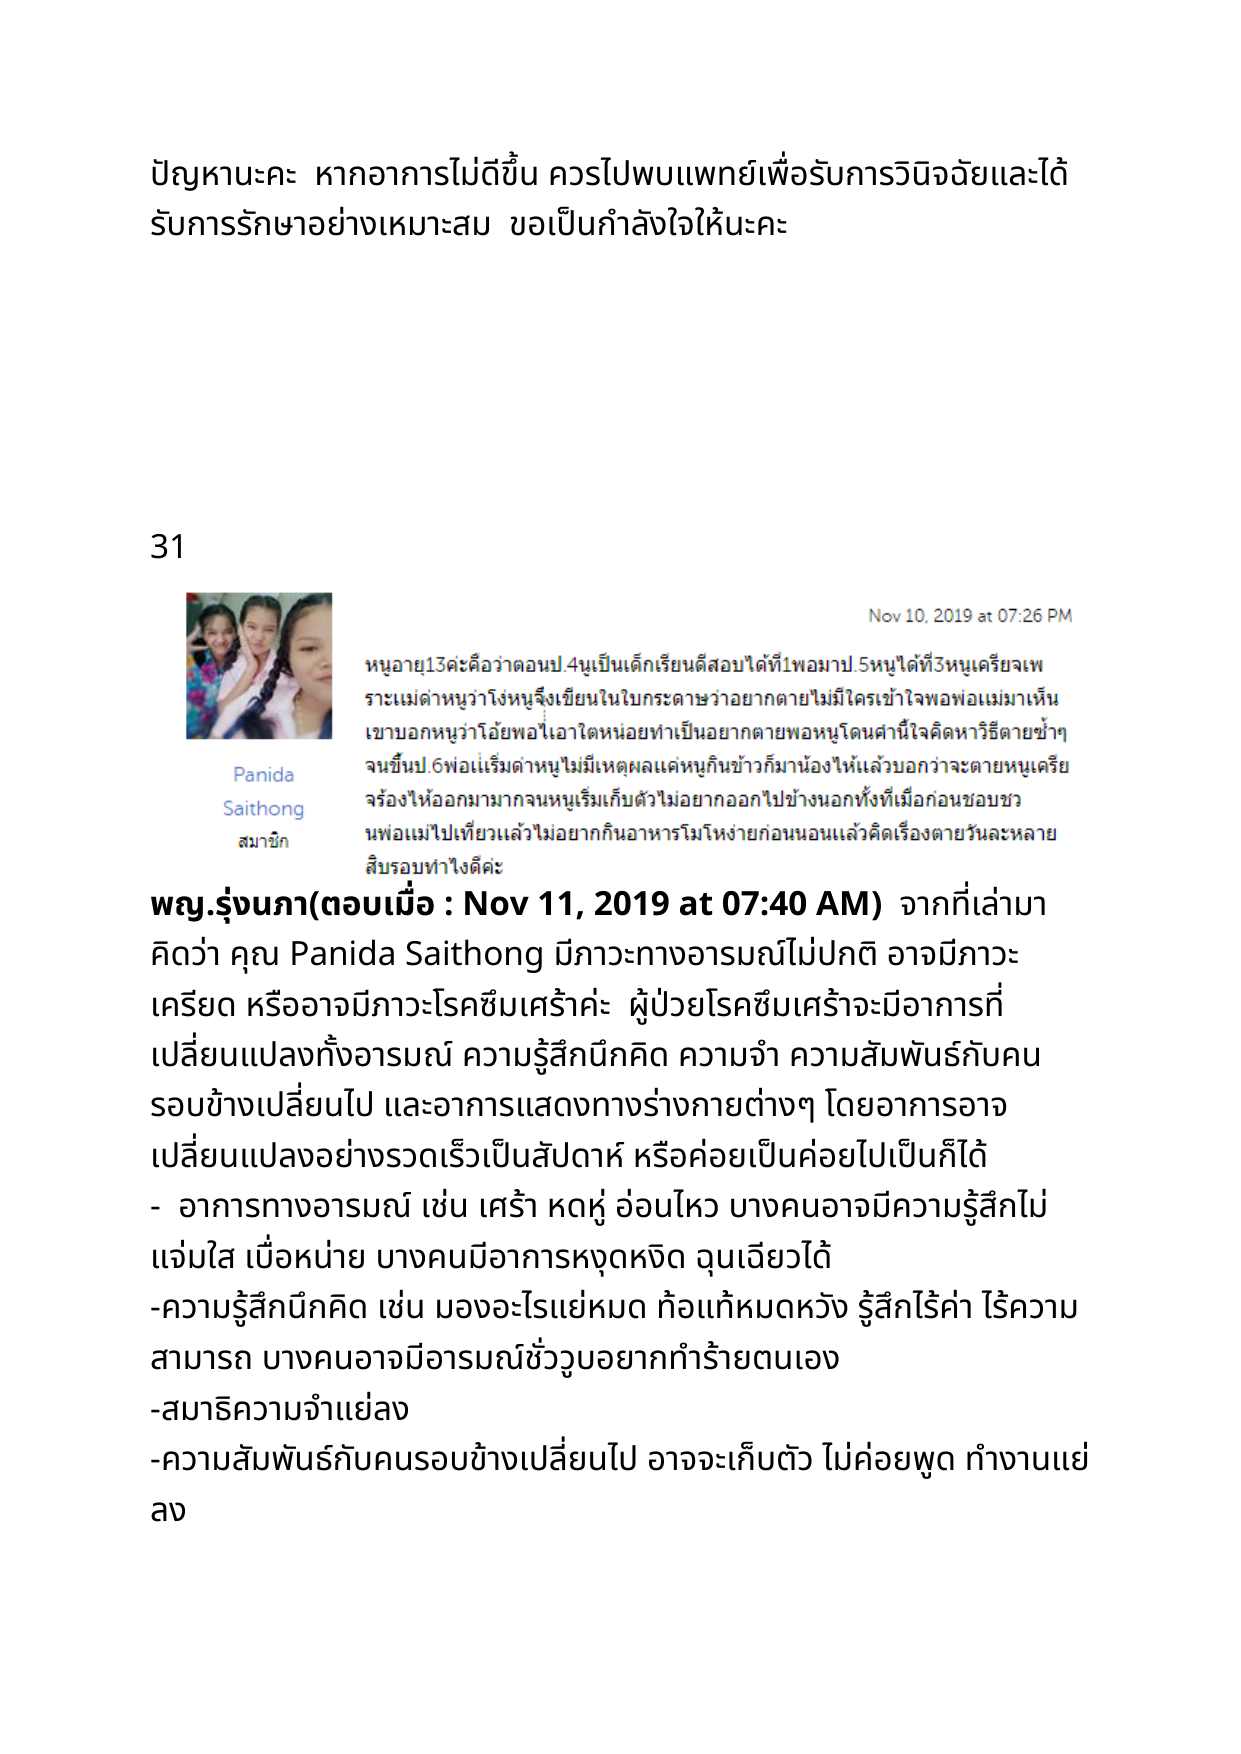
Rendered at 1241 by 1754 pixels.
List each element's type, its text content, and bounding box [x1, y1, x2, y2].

text -ความสัมพันธ์กับคนรอบข้างเปลี่ยนไป อาจจะเก็บตัว ไม่ค่อยพูด ทำงานแย่ลง [150, 1435, 1090, 1536]
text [150, 150, 1090, 251]
text 31 [150, 523, 1090, 568]
text -ความรู้สึกนึกคิด เช่น มองอะไรแย่หมด ท้อแท้หมดหวัง รู้สึกไร้ค่า ไร้ความสามารถ บางคนอาจมีอารมณ์ชั่ววูบอยากทำร้ายตนเอง [150, 1283, 1090, 1384]
picture [150, 568, 1091, 880]
text พญ.รุ่งนภา(ตอบเมื่อ : Nov 11, 2019 at 07:40 AM) จากที่เล่ามา คิดว่า คุณ Panida Saithong มีภาวะทางอารมณ์ไม่ปกติ อาจมีภาวะเครียด หรืออาจมีภาวะโรคซึมเศร้าค่ะ ผู้ป่วยโรคซึมเศร้าจะมีอาการที่เปลี่ยนแปลงทั้งอารมณ์ ความรู้สึกนึกคิด ความจำ ความสัมพันธ์กับคนรอบข้างเปลี่ยนไป และอาการแสดงทางร่างกายต่างๆ โดยอาการอาจเปลี่ยนแปลงอย่างรวดเร็วเป็นสัปดาห์ หรือค่อยเป็นค่อยไปเป็นก็ได้ [150, 880, 1090, 1182]
text -สมาธิความจำแย่ลง [150, 1384, 1090, 1435]
text - อาการทางอารมณ์ เช่น เศร้า หดหู่ อ่อนไหว บางคนอาจมีความรู้สึกไม่แจ่มใส เบื่อหน่าย บางคนมีอาการหงุดหงิด ฉุนเฉียวได้ [150, 1182, 1090, 1283]
